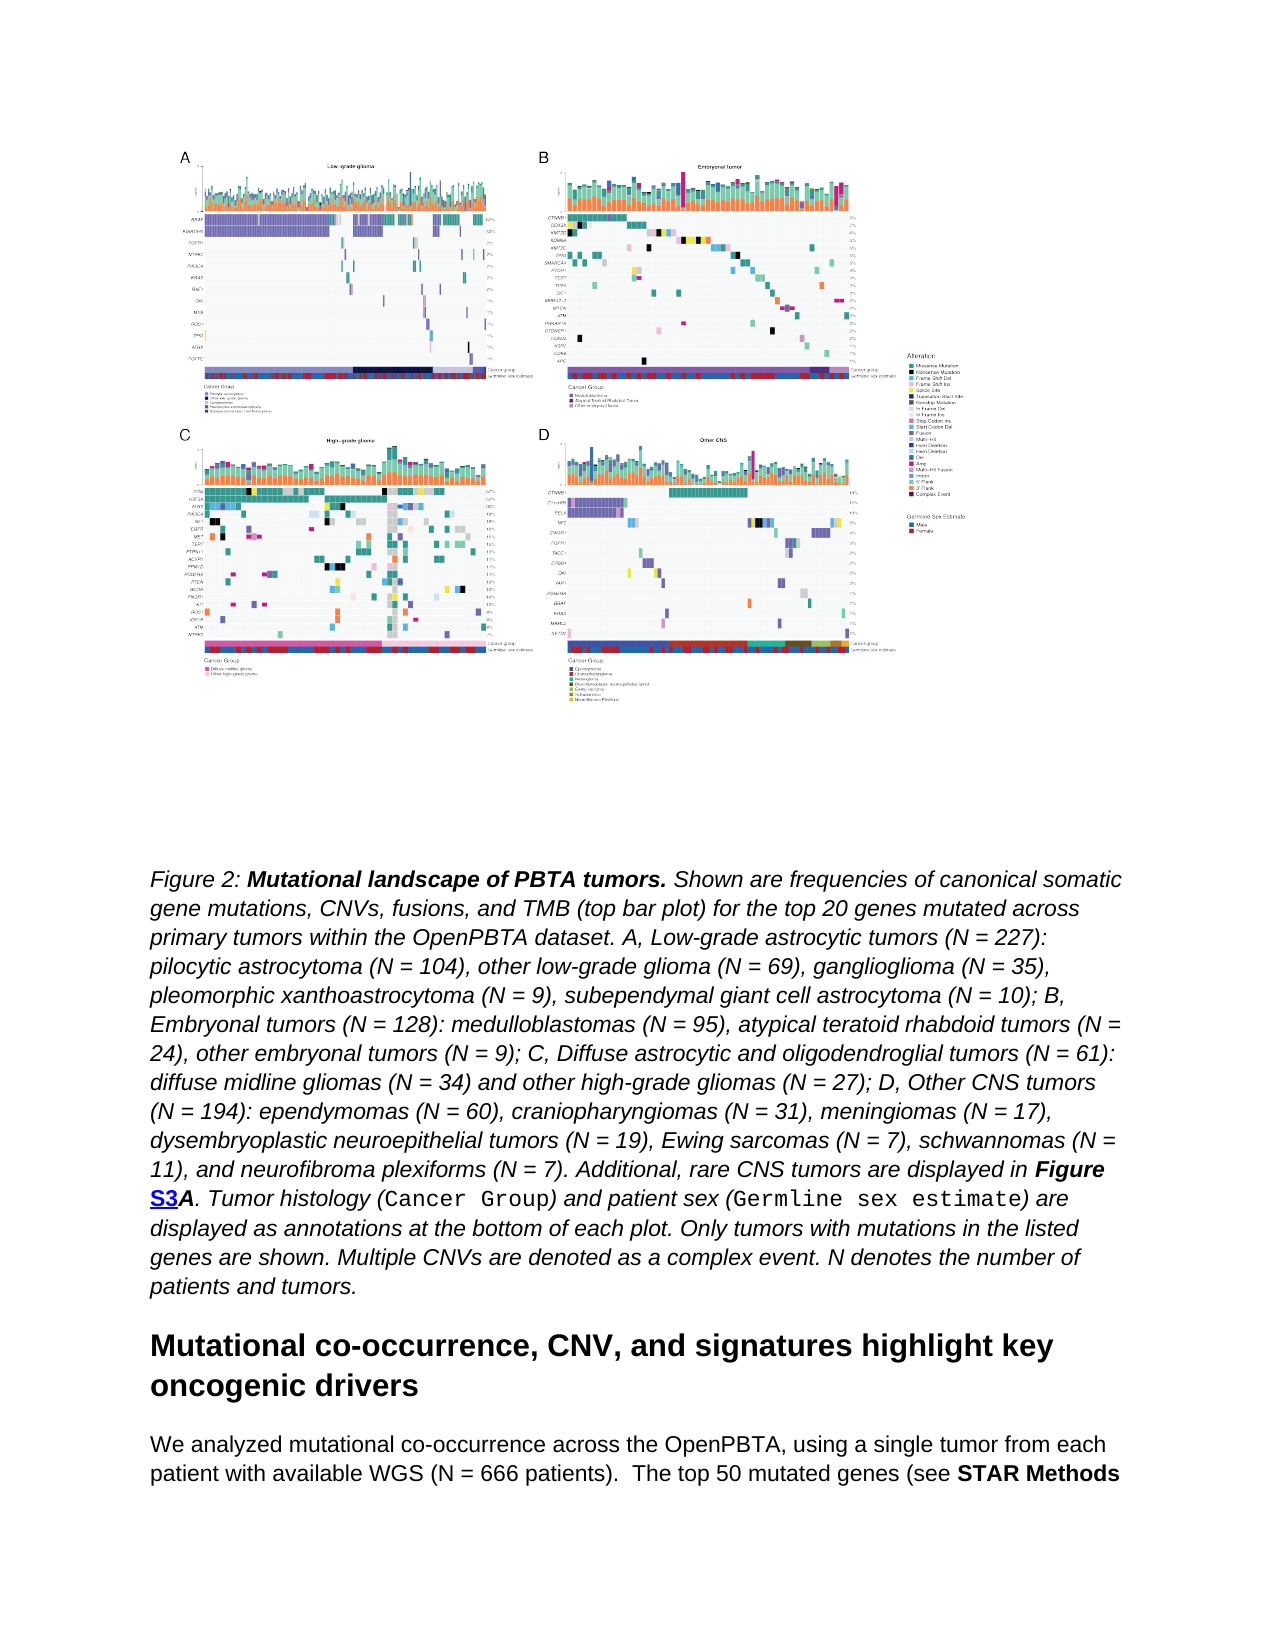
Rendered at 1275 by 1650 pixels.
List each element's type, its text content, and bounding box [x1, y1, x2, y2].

subtitle Mutational co-occurrence, CNV, and signatures highlight key oncogenic drivers [150, 1327, 1125, 1403]
text Figure 2: Mutational landscape of PBTA tumors. Shown are frequencies of canonical somatic gene mutations, CNVs, fusions, and TMB (top bar plot) for the top 20 genes mutated across primary tumors within the OpenPBTA dataset. A, Low-grade astrocytic tumors (N = 227): pilocytic astrocytoma (N = 104), other low-grade glioma (N = 69), ganglioglioma (N = 35), pleomorphic xanthoastrocytoma (N = 9), subependymal giant cell astrocytoma (N = 10); B, Embryonal tumors (N = 128): medulloblastomas (N = 95), atypical teratoid rhabdoid tumors (N = 24), other embryonal tumors (N = 9); C, Diffuse astrocytic and oligodendroglial tumors (N = 61): diffuse midline gliomas (N = 34) and other high-grade gliomas (N = 27); D, Other CNS tumors (N = 194): ependymomas (N = 60), craniopharyngiomas (N = 31), meningiomas (N = 17), dysembryoplastic neuroepithelial tumors (N = 19), Ewing sarcomas (N = 7), schwannomas (N = 11), and neurofibroma plexiforms (N = 7). Additional, rare CNS tumors are displayed in Figure S3A. Tumor histology (Cancer Group) and patient sex (Germline sex estimate) are displayed as annotations at the bottom of each plot. Only tumors with mutations in the listed genes are shown. Multiple CNVs are denoted as a complex event. N denotes the number of patients and tumors. [150, 866, 1125, 1300]
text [150, 1431, 1125, 1487]
picture [168, 150, 1144, 839]
